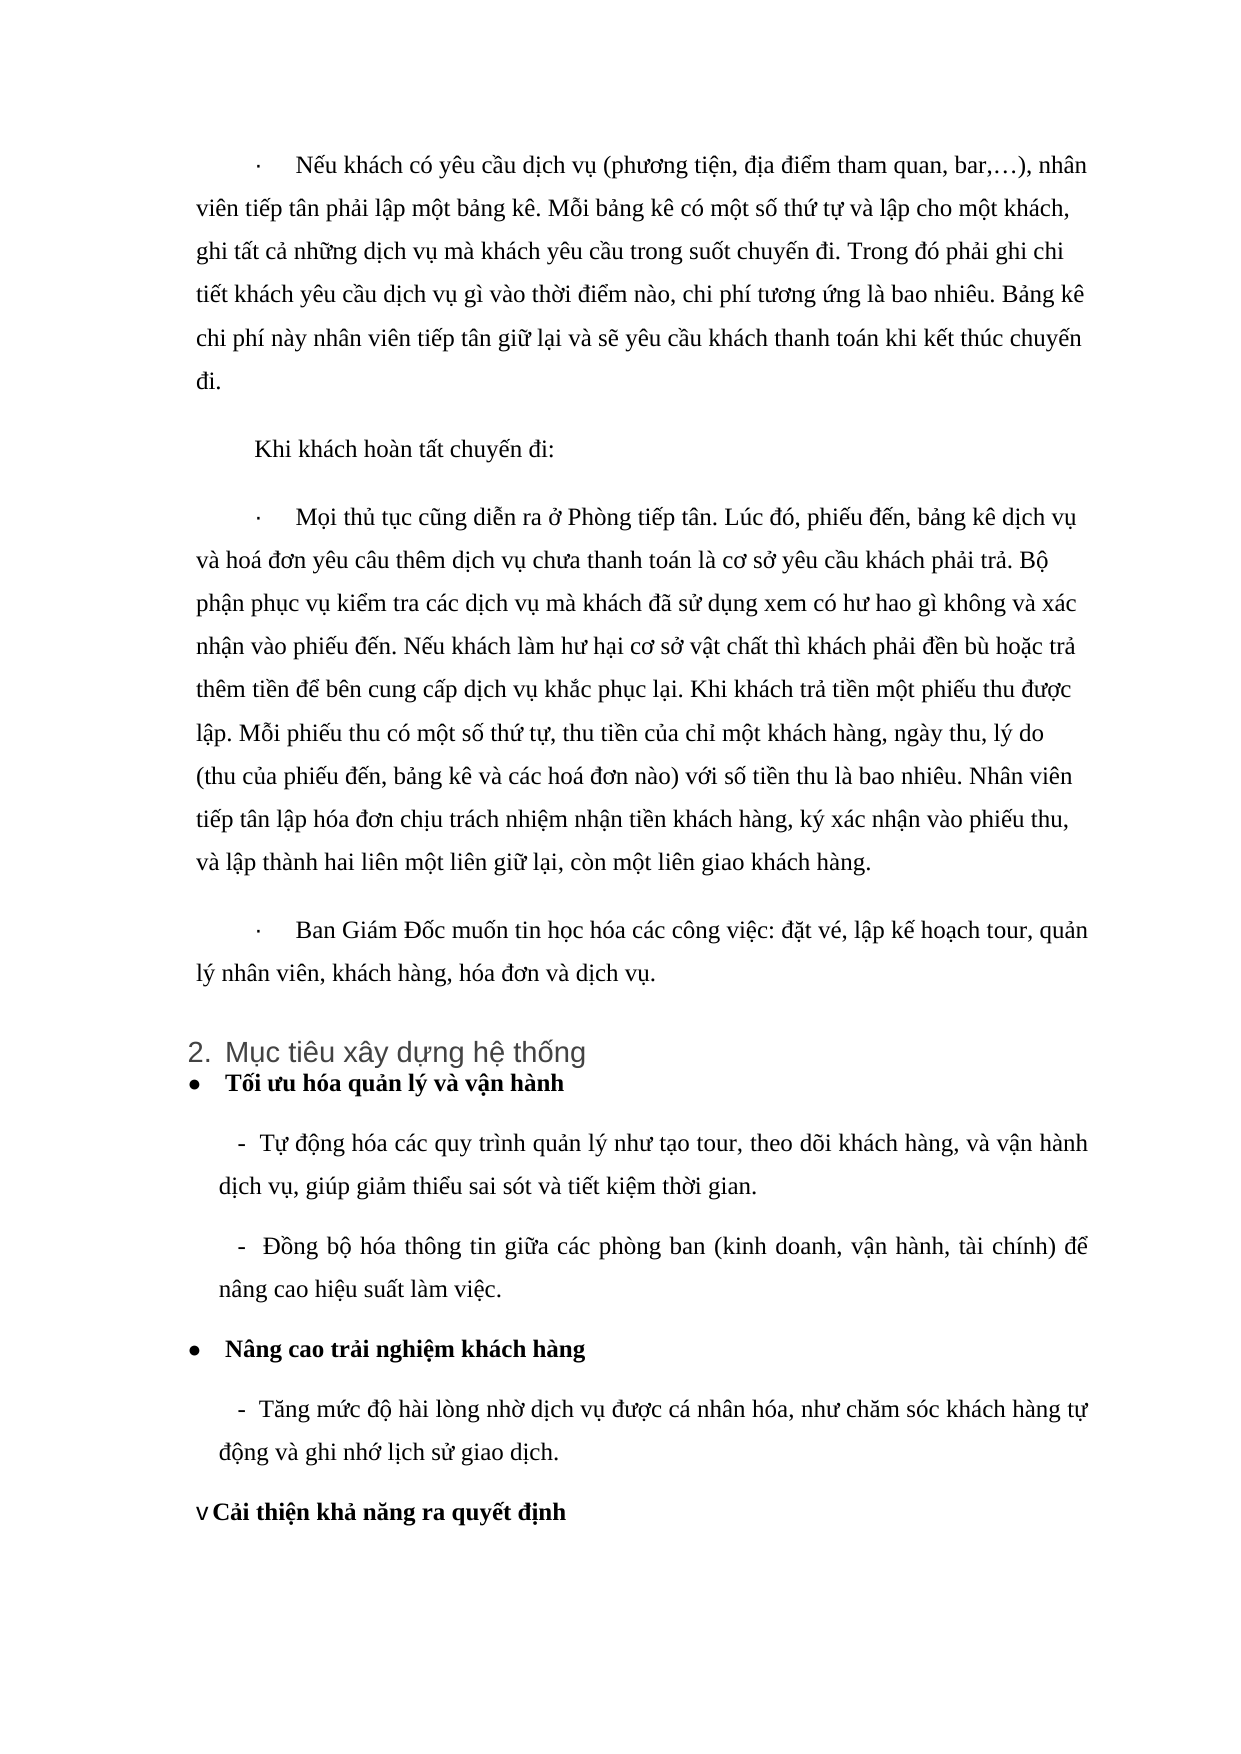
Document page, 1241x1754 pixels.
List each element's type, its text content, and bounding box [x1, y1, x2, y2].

text Khi khách hoàn tất chuyến đi: [196, 434, 1090, 463]
text v Cải thiện khả năng ra quyết định [194, 1497, 1090, 1526]
list Nâng cao trải nghiệm khách hàng [187, 1334, 1090, 1363]
text - Đồng bộ hóa thông tin giữa các phòng ban (kinh doanh, vận hành, tài chính) để nâng cao hiệu suất làm việc. [219, 1231, 1090, 1303]
text · Mọi thủ tục cũng diễn ra ở Phòng tiếp tân. Lúc đó, phiếu đến, bảng kê dịch vụ và hoá đơn yêu câu thêm dịch vụ chưa thanh toán là cơ sở yêu cầu khách phải trả. Bộ phận phục vụ kiểm tra các dịch vụ mà khách đã sử dụng xem có hư hao gì không và xác nhận vào phiếu đến. Nếu khách làm hư hại cơ sở vật chất thì khách phải đền bù hoặc trả thêm tiền để bên cung cấp dịch vụ khắc phục lại. Khi khách trả tiền một phiếu thu được lập. Mỗi phiếu thu có một số thứ tự, thu tiền của chỉ một khách hàng, ngày thu, lý do (thu của phiếu đến, bảng kê và các hoá đơn nào) với số tiền thu là bao nhiêu. Nhân viên tiếp tân lập hóa đơn chịu trách nhiệm nhận tiền khách hàng, ký xác nhận vào phiếu thu, và lập thành hai liên một liên giữ lại, còn một liên giao khách hàng. [196, 502, 1090, 876]
subtitle Mục tiêu xây dựng hệ thống [187, 1035, 1090, 1068]
text · Ban Giám Đốc muốn tin học hóa các công việc: đặt vé, lập kế hoạch tour, quản lý nhân viên, khách hàng, hóa đơn và dịch vụ. [196, 915, 1090, 987]
text - Tăng mức độ hài lòng nhờ dịch vụ được cá nhân hóa, như chăm sóc khách hàng tự động và ghi nhớ lịch sử giao dịch. [219, 1394, 1090, 1466]
list Tối ưu hóa quản lý và vận hành [187, 1068, 1090, 1097]
text · Nếu khách có yêu cầu dịch vụ (phương tiện, địa điểm tham quan, bar,…), nhân viên tiếp tân phải lập một bảng kê. Mỗi bảng kê có một số thứ tự và lập cho một khách, ghi tất cả những dịch vụ mà khách yêu cầu trong suốt chuyến đi. Trong đó phải ghi chi tiết khách yêu cầu dịch vụ gì vào thời điểm nào, chi phí tương ứng là bao nhiêu. Bảng kê chi phí này nhân viên tiếp tân giữ lại và sẽ yêu cầu khách thanh toán khi kết thúc chuyến đi. [196, 150, 1090, 394]
text - Tự động hóa các quy trình quản lý như tạo tour, theo dõi khách hàng, và vận hành dịch vụ, giúp giảm thiểu sai sót và tiết kiệm thời gian. [219, 1128, 1090, 1200]
